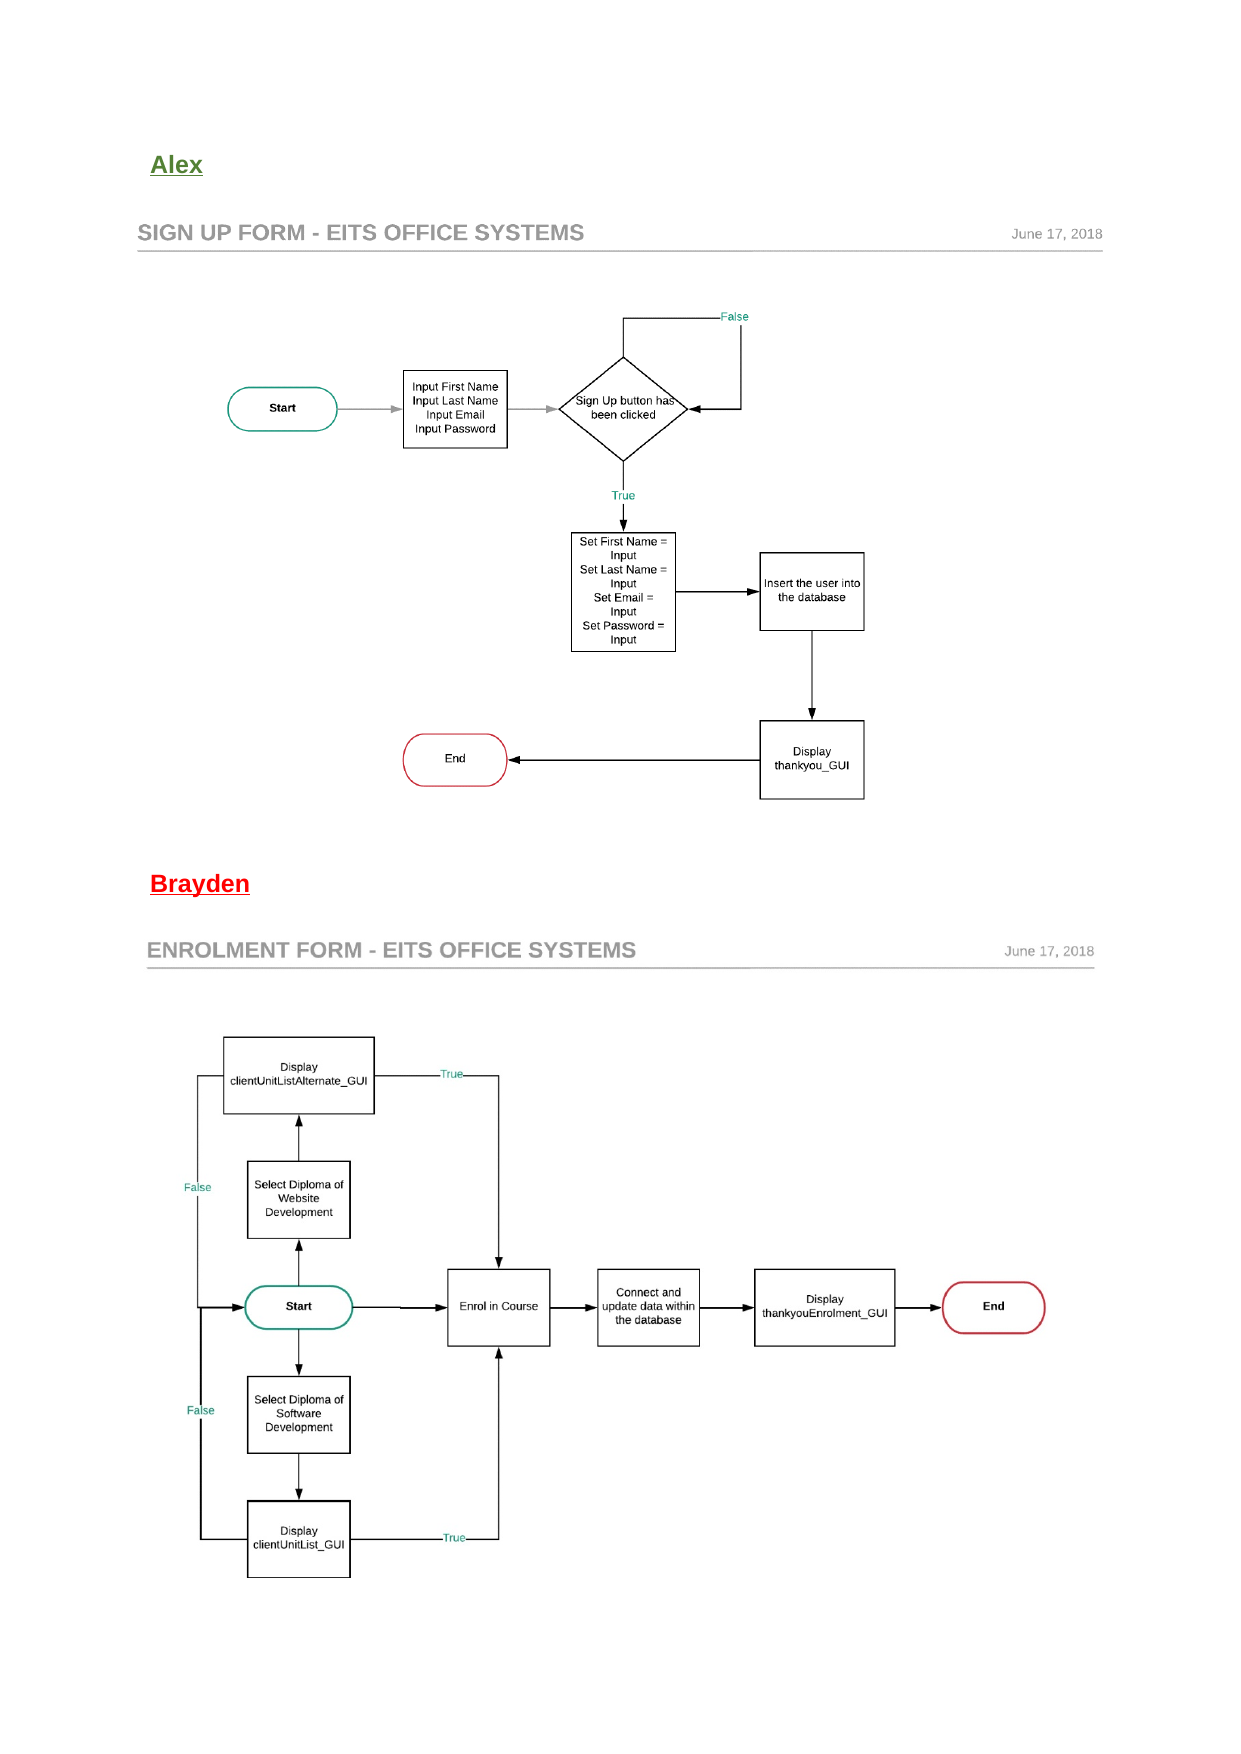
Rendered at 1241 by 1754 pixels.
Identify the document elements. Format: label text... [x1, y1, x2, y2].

text Brayden [150, 869, 1090, 897]
text Alex [150, 150, 1090, 179]
picture [121, 913, 1114, 1600]
picture [111, 195, 1123, 823]
